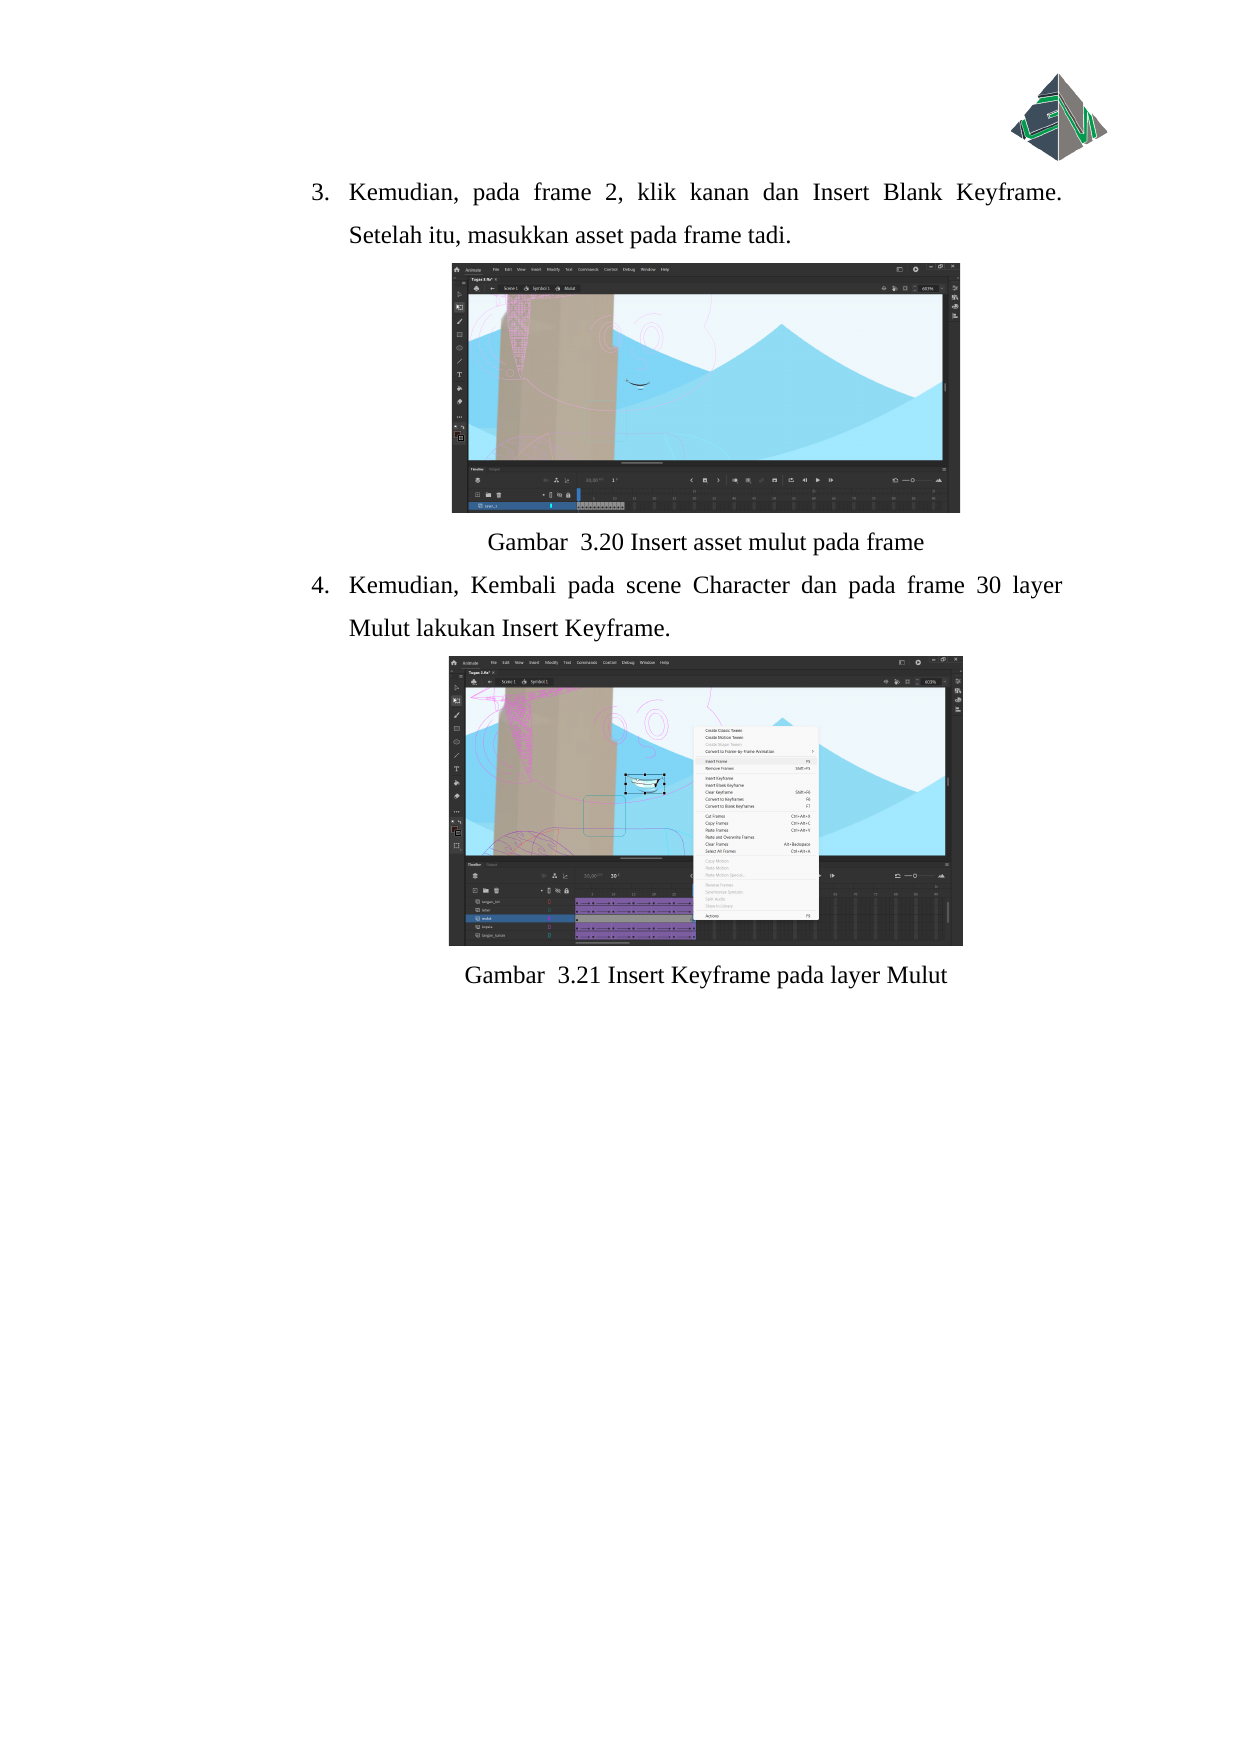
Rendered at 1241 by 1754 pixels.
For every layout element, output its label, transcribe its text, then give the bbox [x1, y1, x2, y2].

list Kemudian, Kembali pada scene Character dan pada frame 30 layer Mulut lakukan Insert Keyframe. [311, 570, 1063, 642]
subtitle 3.20 Insert asset mulut pada frame [349, 527, 1063, 556]
list Kemudian, pada frame 2, klik kanan dan Insert Blank Keyframe. Setelah itu, masukkan asset pada frame tadi. [311, 177, 1063, 249]
picture [448, 656, 963, 946]
picture [1010, 73, 1108, 161]
picture [451, 263, 961, 513]
subtitle 3.21 Insert Keyframe pada layer Mulut [349, 960, 1063, 989]
